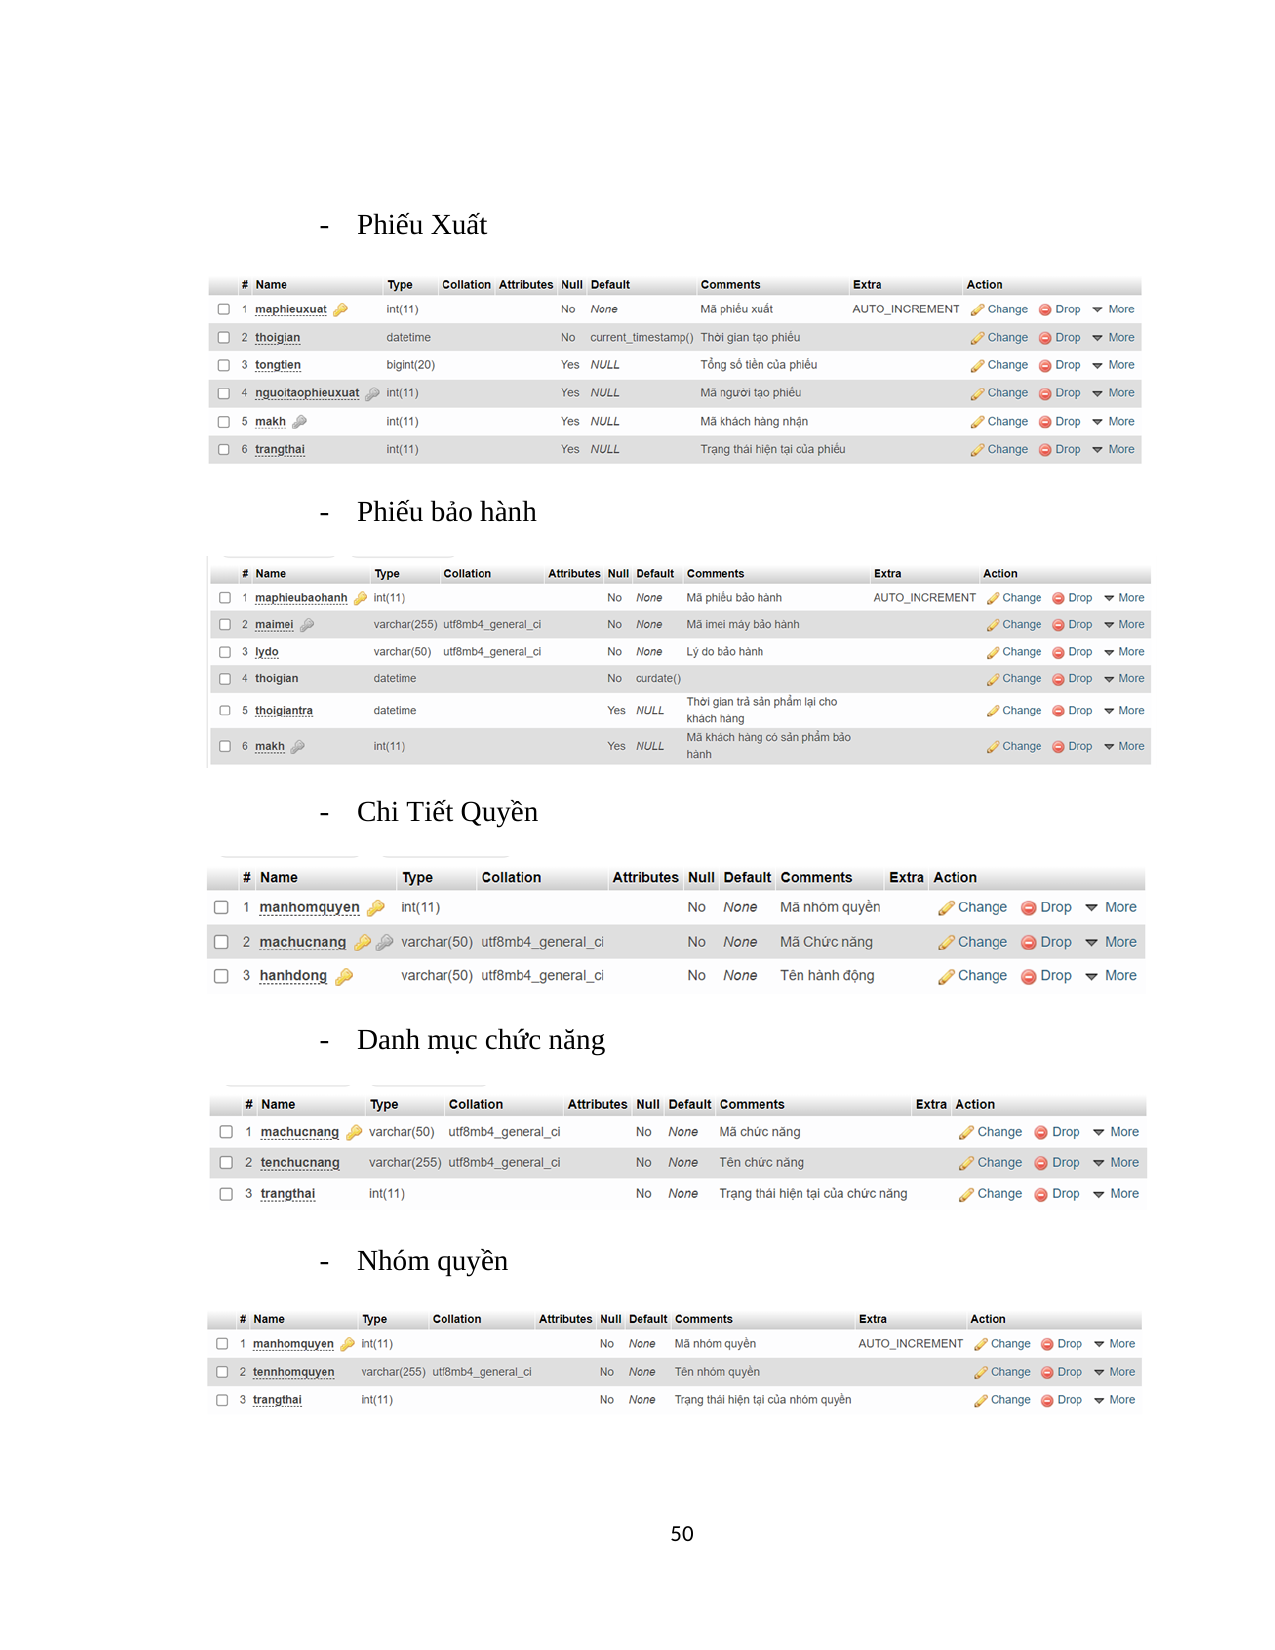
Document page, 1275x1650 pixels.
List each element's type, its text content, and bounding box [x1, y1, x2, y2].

list Phiếu bảo hành [319, 494, 1157, 527]
picture [206, 556, 1157, 768]
list Nhóm quyền [319, 1243, 1157, 1277]
picture [206, 1085, 1157, 1217]
list Chi Tiết Quyền [319, 794, 1157, 827]
list Danh mục chức năng [319, 1022, 1157, 1056]
picture [206, 269, 1157, 468]
list Phiếu Xuất [319, 207, 1157, 240]
picture [206, 856, 1157, 996]
picture [206, 1305, 1157, 1427]
